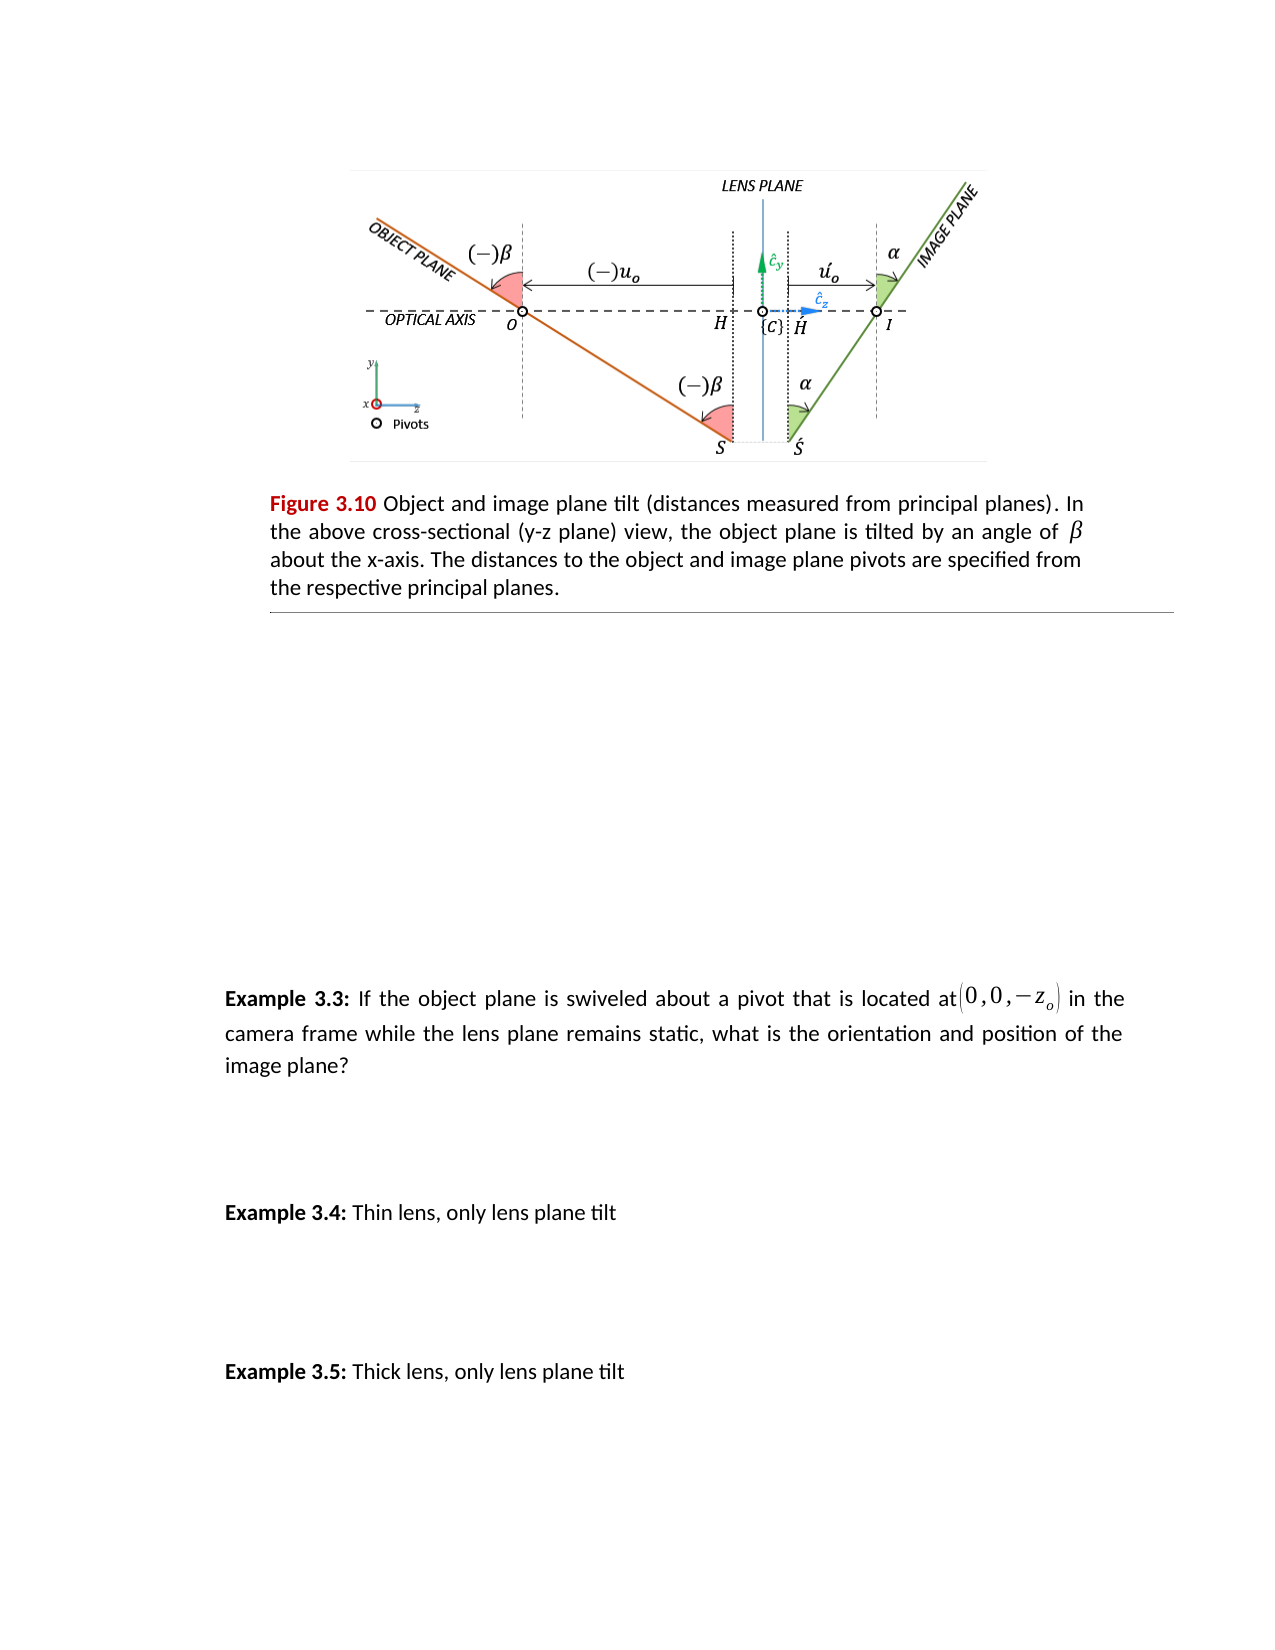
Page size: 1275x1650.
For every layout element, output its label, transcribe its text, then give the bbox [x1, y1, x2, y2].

table_cell Figure 3.10 Object and image plane tilt (distances measured from principal planes). In the above cross-sectional (y-z plane) view, the object plane is tilted by an angle of about the x-axis. The distances to the object and image plane pivots are specified from the respective principal planes. [221, 476, 1125, 652]
table_header [221, 165, 1125, 476]
picture [348, 165, 998, 473]
text Example 3.3: If the object plane is swiveled about a pivot that is located at in the camera frame while the lens plane remains static, what is the orientation and position of the image plane? [225, 981, 1125, 1079]
text Example 3.4: Thin lens, only lens plane tilt [225, 1198, 1125, 1226]
text Example 3.5: Thick lens, only lens plane tilt [225, 1357, 1125, 1385]
